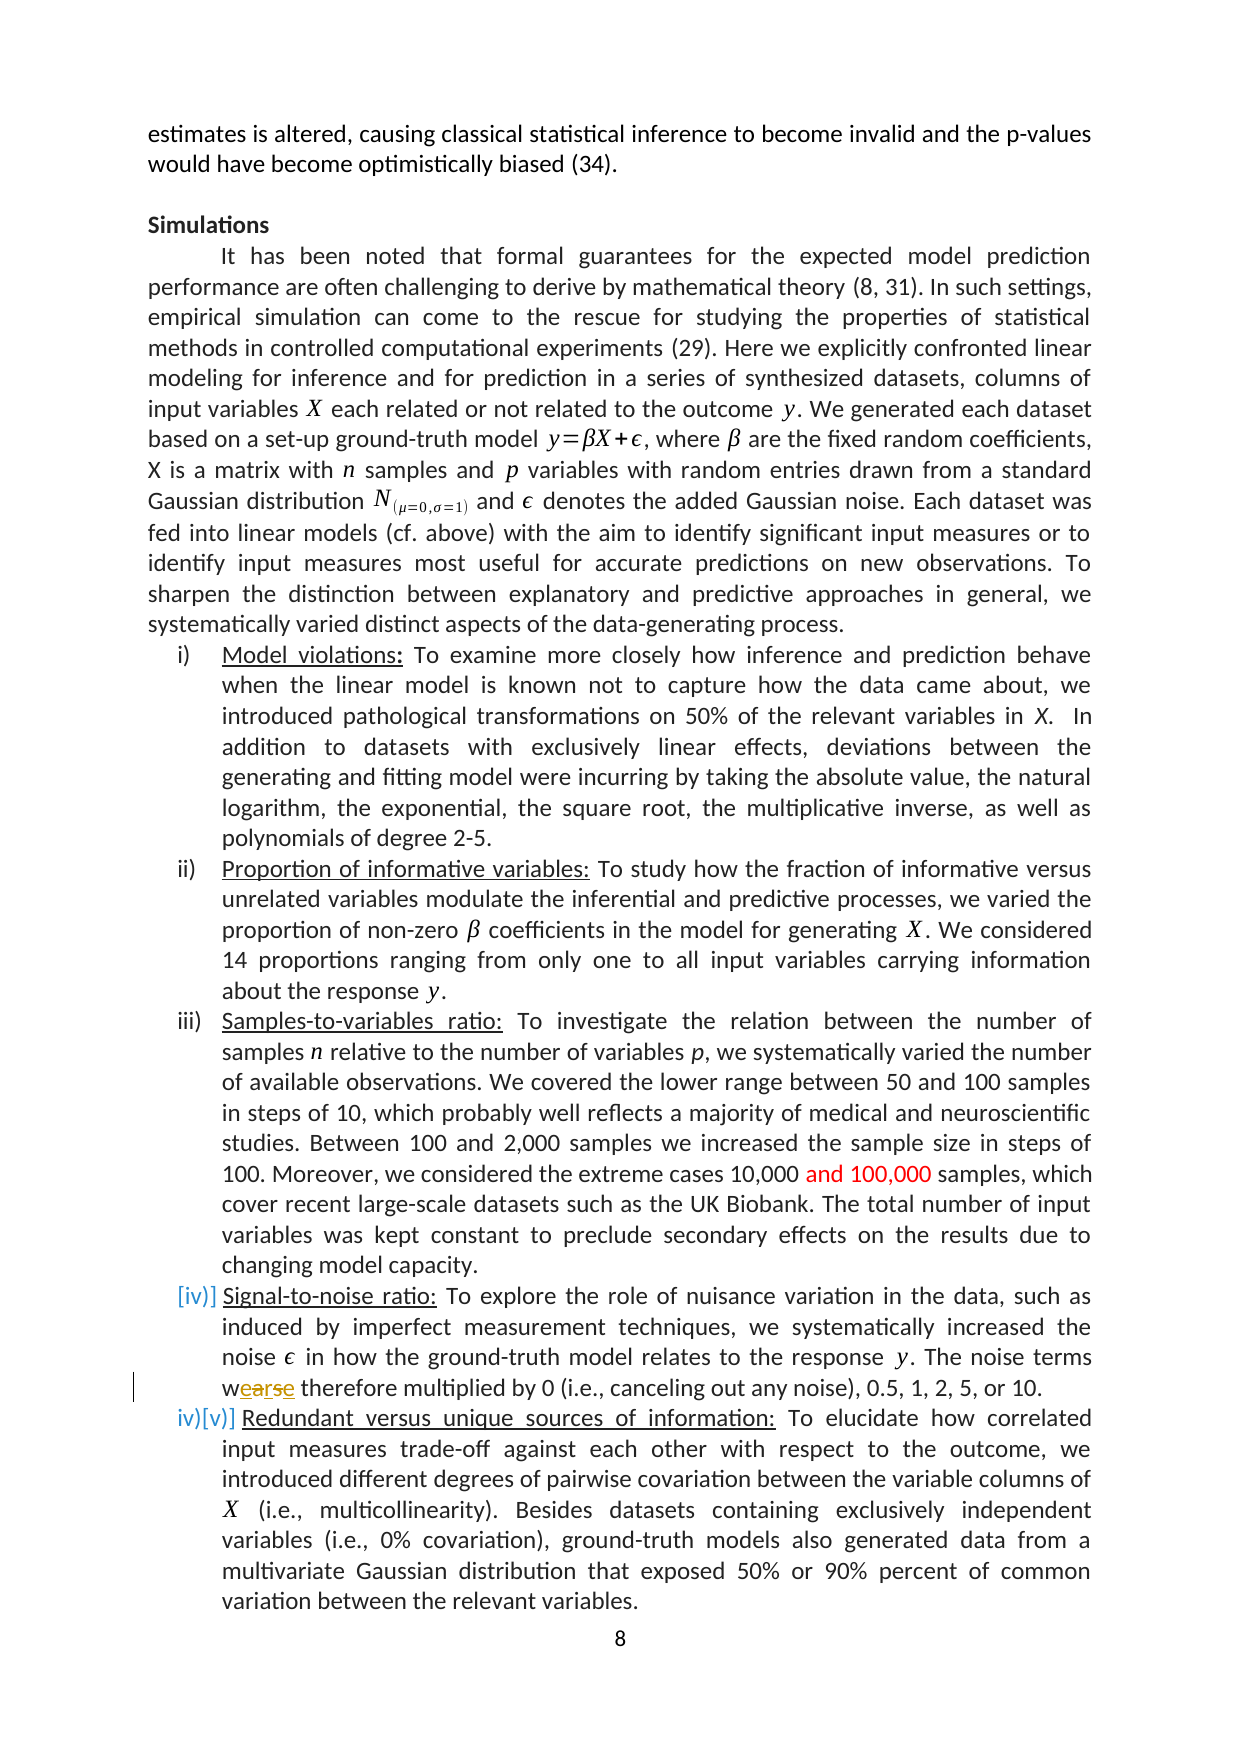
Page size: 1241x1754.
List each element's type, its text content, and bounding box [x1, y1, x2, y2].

list Signal-to-noise ratio: To explore the role of nuisance variation in the data, such as induced by imperfect measurement techniques, we systematically increased the noise in how the ground-truth model relates to the response . The noise terms w therefore multiplied by 0 (i.e., canceling out any noise), 0.5, 1, 2, 5, or 10. [177, 1280, 1092, 1402]
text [148, 118, 1092, 179]
list Samples-to-variables ratio: To investigate the relation between the number of samples relative to the number of variables p, we systematically varied the number of available observations. We covered the lower range between 50 and 100 samples in steps of 10, which probably well reflects a majority of medical and neuroscientific studies. Between 100 and 2,000 samples we increased the sample size in steps of 100. Moreover, we considered the extreme cases 10,000 and 100,000 samples, which cover recent large-scale datasets such as the UK Biobank. The total number of input variables was kept constant to preclude secondary effects on the results due to changing model capacity. [177, 1005, 1092, 1280]
text Simulations [148, 210, 1092, 240]
text It has been noted that formal guarantees for the expected model prediction performance are often challenging to derive by mathematical theory (8, 31). In such settings, empirical simulation can come to the rescue for studying the properties of statistical methods in controlled computational experiments (29). Here we explicitly confronted linear modeling for inference and for prediction in a series of synthesized datasets, columns of input variables each related or not related to the outcome . We generated each dataset based on a set-up ground-truth model , where are the fixed random coefficients, X is a matrix with samples and variables with random entries drawn from a standard Gaussian distribution and denotes the added Gaussian noise. Each dataset was fed into linear models (cf. above) with the aim to identify significant input measures or to identify input measures most useful for accurate predictions on new observations. To sharpen the distinction between explanatory and predictive approaches in general, we systematically varied distinct aspects of the data-generating process. [148, 240, 1092, 639]
list Proportion of informative variables: To study how the fraction of informative versus unrelated variables modulate the inferential and predictive processes, we varied the proportion of non-zero coefficients in the model for generating . We considered 14 proportions ranging from only one to all input variables carrying information about the response . [177, 853, 1092, 1005]
list Model violations: To examine more closely how inference and prediction behave when the linear model is known not to capture how the data came about, we introduced pathological transformations on 50% of the relevant variables in X. In addition to datasets with exclusively linear effects, deviations between the generating and fitting model were incurring by taking the absolute value, the natural logarithm, the exponential, the square root, the multiplicative inverse, as well as polynomials of degree 2-5. [177, 639, 1092, 853]
list Redundant versus unique sources of information: To elucidate how correlated input measures trade-off against each other with respect to the outcome, we introduced different degrees of pairwise covariation between the variable columns of (i.e., multicollinearity). Besides datasets containing exclusively independent variables (i.e., 0% covariation), ground-truth models also generated data from a multivariate Gaussian distribution that exposed 50% or 90% percent of common variation between the relevant variables. [177, 1402, 1092, 1616]
